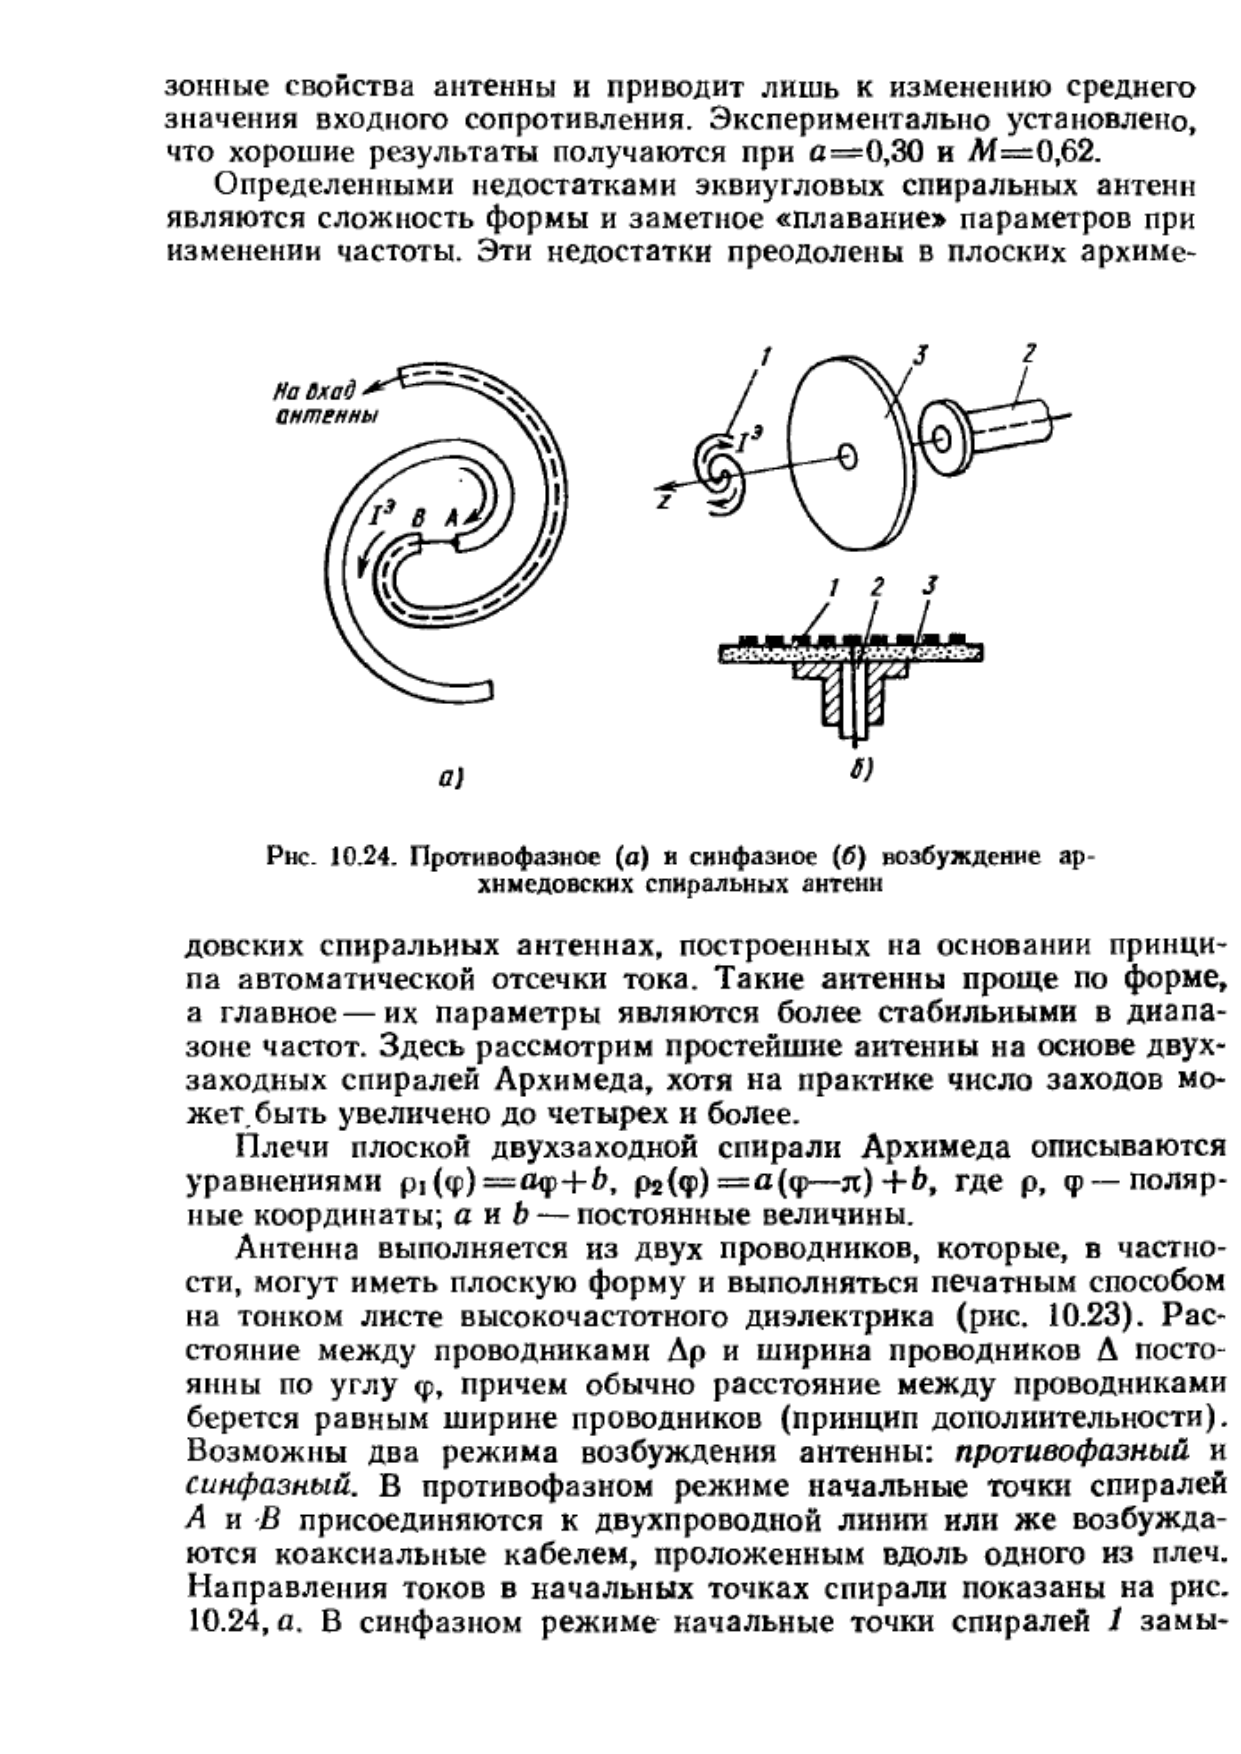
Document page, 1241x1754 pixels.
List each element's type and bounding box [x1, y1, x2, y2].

picture [154, 73, 1241, 1646]
